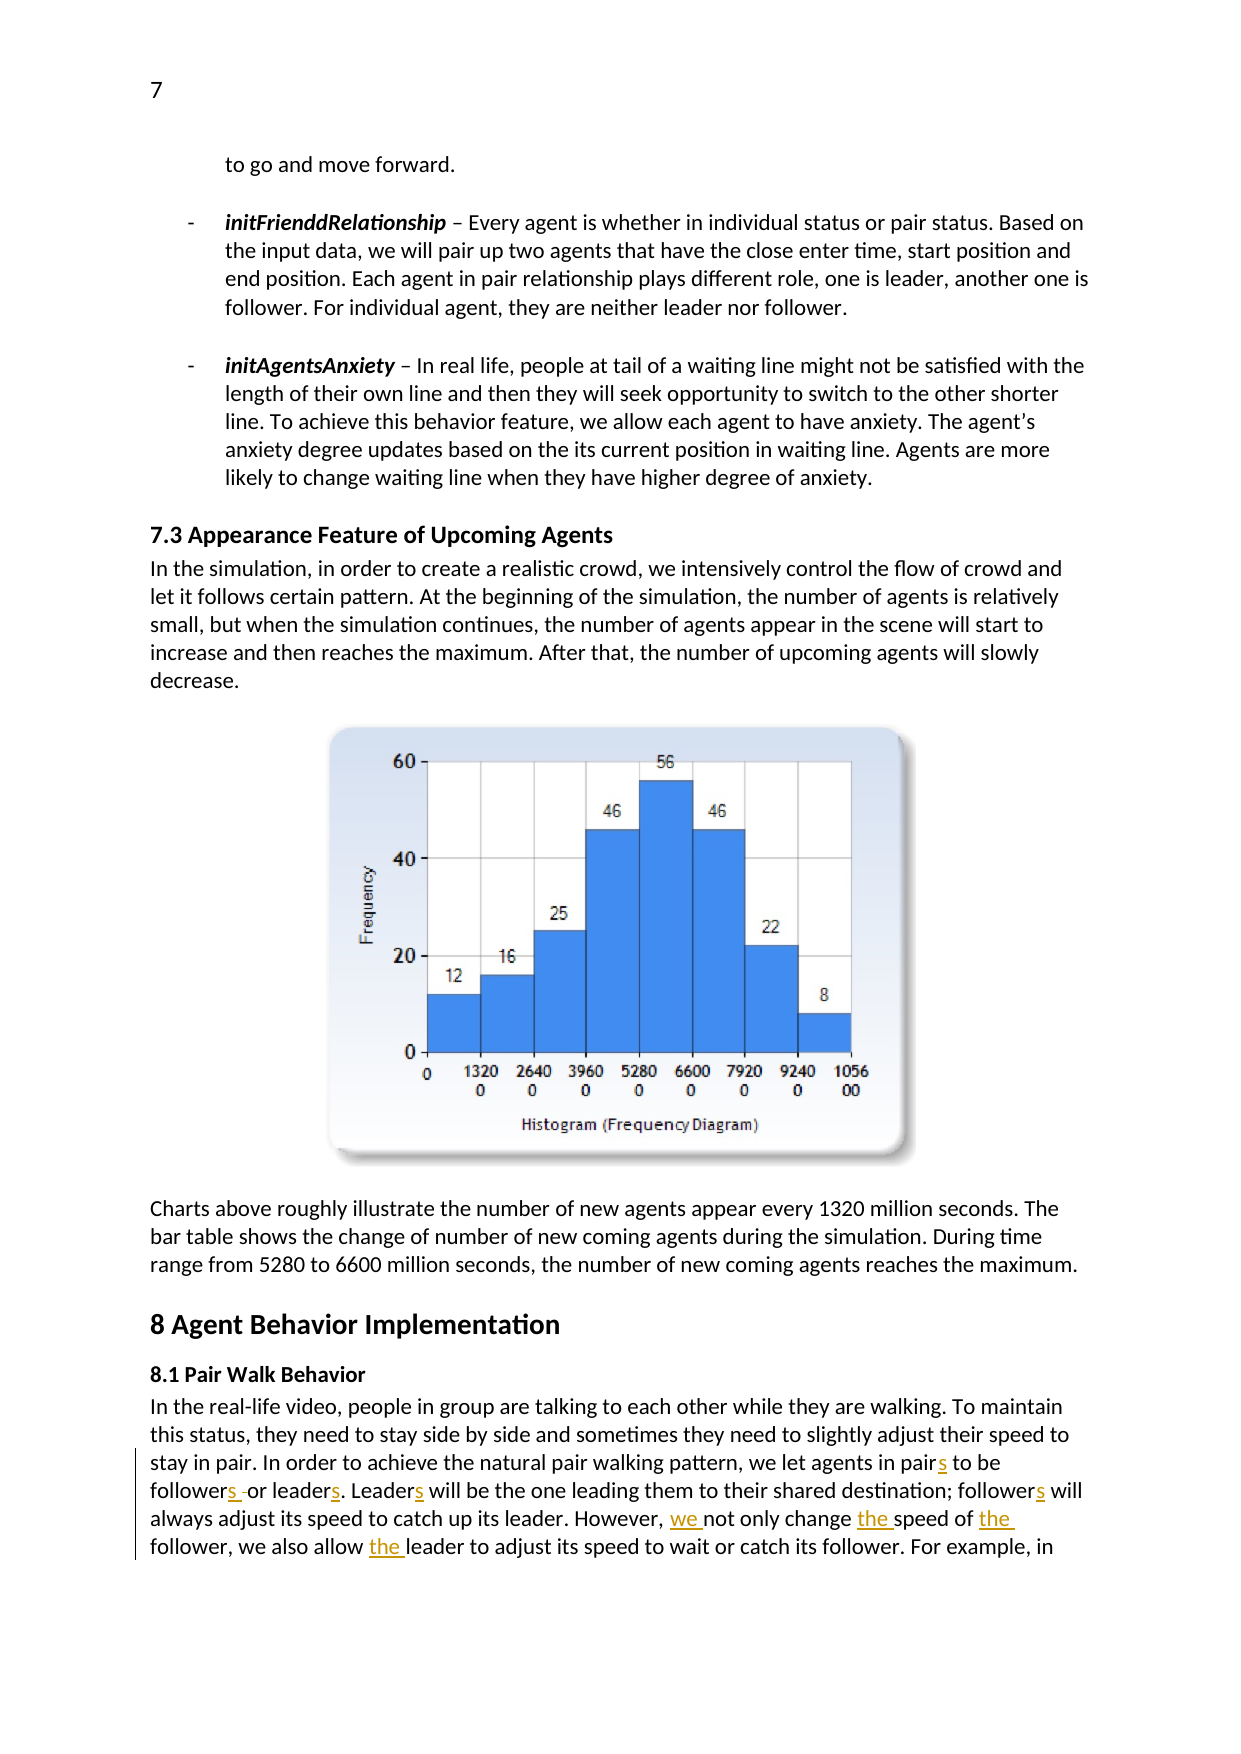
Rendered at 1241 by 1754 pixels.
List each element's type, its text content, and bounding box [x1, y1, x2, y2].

text In the simulation, in order to create a realistic crowd, we intensively control the flow of crowd and let it follows certain pattern. At the beginning of the simulation, the number of agents is relatively small, but when the simulation continues, the number of agents appear in the scene will start to increase and then reaches the maximum. After that, the number of upcoming agents will slowly decrease. [150, 554, 1090, 694]
text Charts above roughly illustrate the number of new agents appear every 1320 million seconds. The bar table shows the change of number of new coming agents during the simulation. During time range from 5280 to 6600 million seconds, the number of new coming agents reaches the maximum. [150, 1194, 1090, 1278]
text 7.3 Appearance Feature of Upcoming Agents [150, 519, 1090, 550]
list initAgentsAnxiety – In real life, people at tail of a waiting line might not be satisfied with the length of their own line and then they will seek opportunity to switch to the other shorter line. To achieve this behavior feature, we allow each agent to have anxiety. The agent’s anxiety degree updates based on the its current position in waiting line. Agents are more likely to change waiting line when they have higher degree of anxiety. [187, 351, 1090, 491]
list initFrienddRelationship – Every agent is whether in individual status or pair status. Based on the input data, we will pair up two agents that have the close enter time, start position and end position. Each agent in pair relationship plays different role, one is leader, another one is follower. For individual agent, they are neither leader nor follower. [187, 208, 1090, 351]
text 8.1 Pair Walk Behavior [150, 1360, 1090, 1388]
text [150, 1392, 1090, 1560]
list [187, 150, 1090, 208]
picture [324, 722, 917, 1167]
text 8 Agent Behavior Implementation [150, 1306, 1090, 1342]
